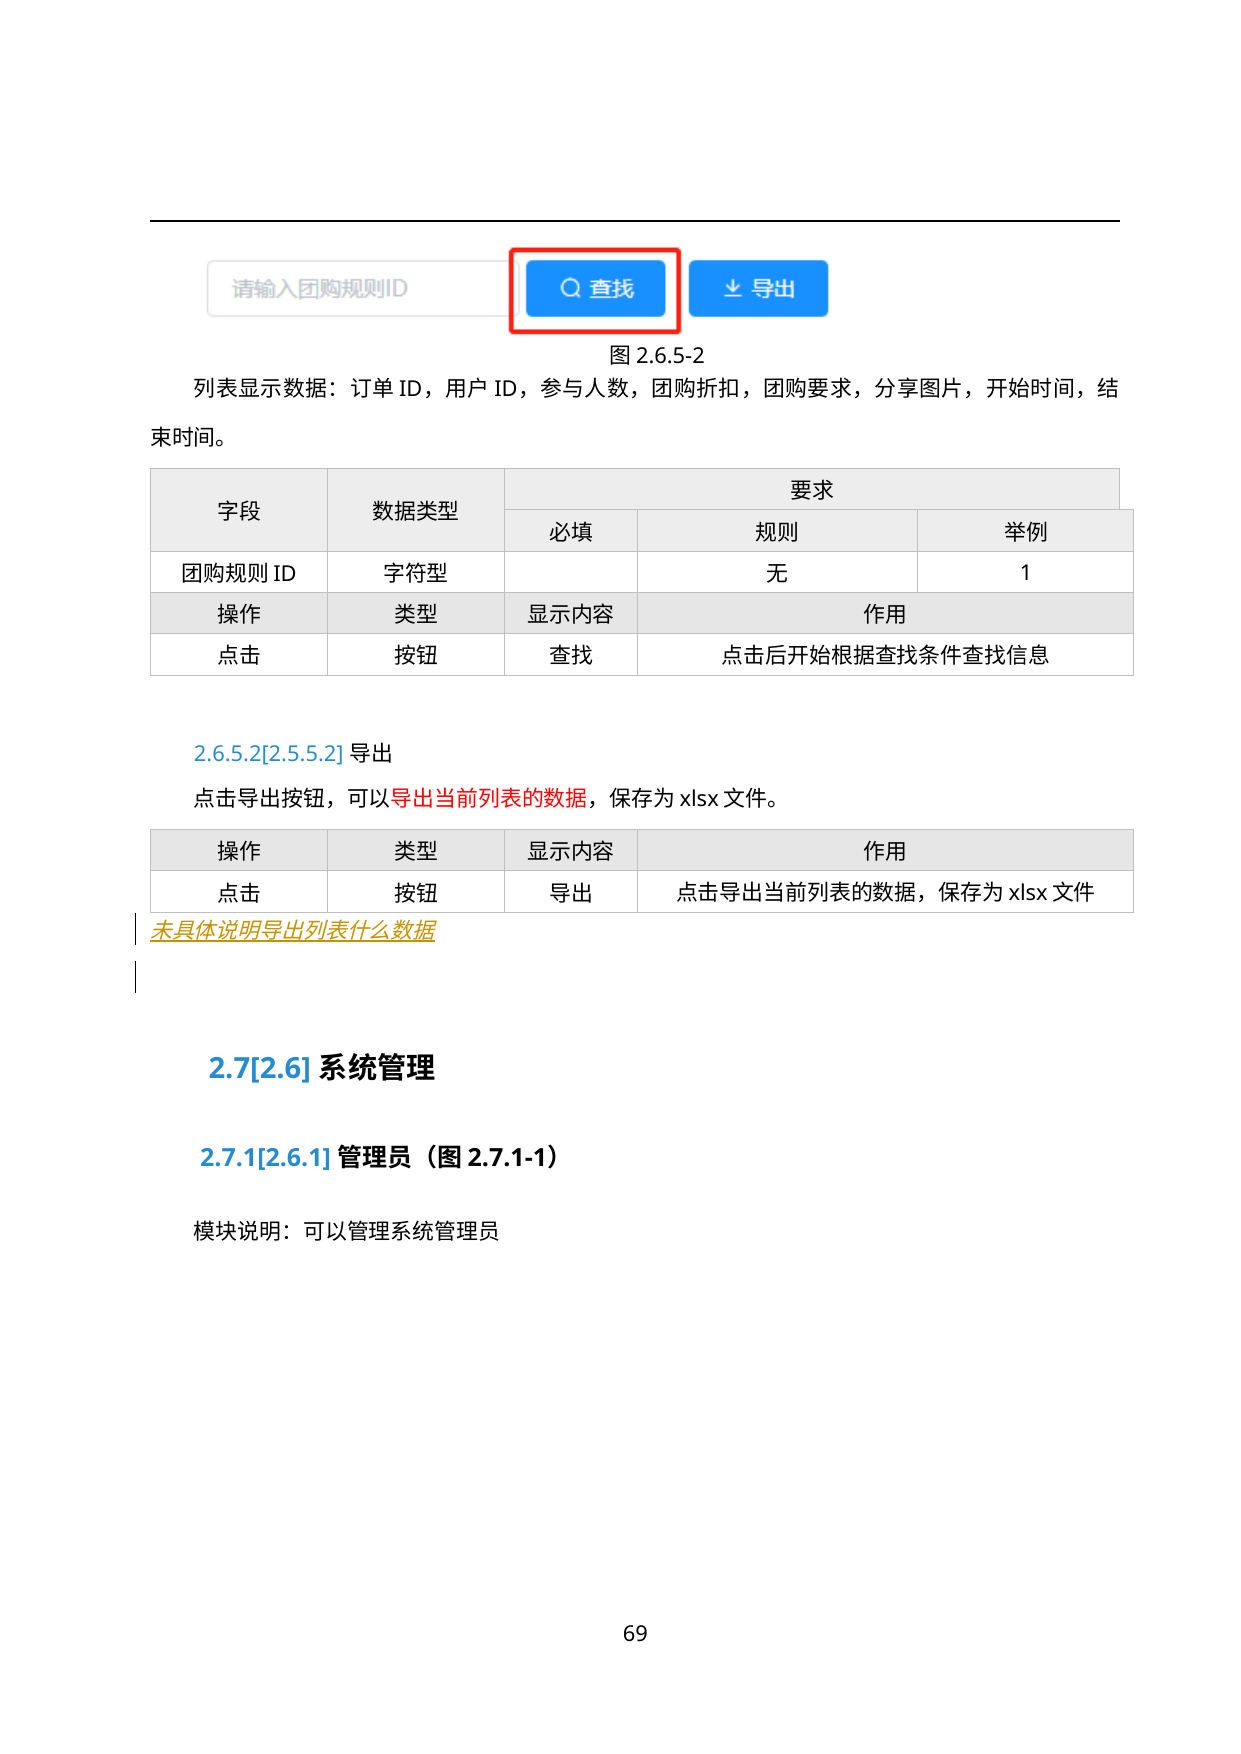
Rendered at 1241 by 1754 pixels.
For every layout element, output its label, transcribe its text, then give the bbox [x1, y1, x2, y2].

table_header 类型 [328, 830, 504, 870]
table_cell 举例 [918, 510, 1133, 551]
subtitle 管理员（图2.7.1-1） [150, 1123, 1120, 1188]
table_header 字段 [151, 469, 327, 551]
table_cell 点击 [151, 871, 327, 912]
picture [193, 240, 913, 336]
table_cell 字符型 [328, 552, 504, 592]
text 列表显示数据：订单ID，用户ID，参与人数，团购折扣，团购要求，分享图片，开始时间，结束时间。 [150, 371, 1120, 452]
table_header 数据类型 [328, 469, 504, 551]
table_cell 显示内容 [505, 593, 637, 633]
table_cell 类型 [328, 593, 504, 633]
table_cell 点击导出当前列表的数据，保存为xlsx文件 [638, 871, 1133, 912]
table_header 作用 [638, 830, 1133, 870]
table_cell 必填 [505, 510, 637, 551]
table_cell 点击后开始根据查找条件查找信息 [638, 634, 1133, 674]
table_cell [505, 552, 637, 592]
table_header 操作 [151, 830, 327, 870]
text 图2.6.5-2 [150, 338, 1120, 371]
table_cell 按钮 [328, 634, 504, 674]
subtitle 系统管理 [150, 1033, 1120, 1098]
table_cell 查找 [505, 634, 637, 674]
subtitle 导出 [150, 736, 1120, 768]
table_cell 操作 [151, 593, 327, 633]
table_header 要求 [505, 469, 1119, 509]
table_cell 导出 [505, 871, 637, 912]
table_cell 按钮 [328, 871, 504, 912]
text 点击导出按钮，可以导出当前列表的数据，保存为xlsx文件。 [150, 781, 1120, 813]
text 模块说明：可以管理系统管理员 [150, 1213, 1120, 1246]
table_cell 1 [918, 552, 1133, 592]
table_cell 规则 [638, 510, 917, 551]
table_cell 团购规则ID [151, 552, 327, 592]
table_cell 点击 [151, 634, 327, 674]
table_cell 无 [638, 552, 917, 592]
table_cell 作用 [638, 593, 1133, 633]
table_header 显示内容 [505, 830, 637, 870]
